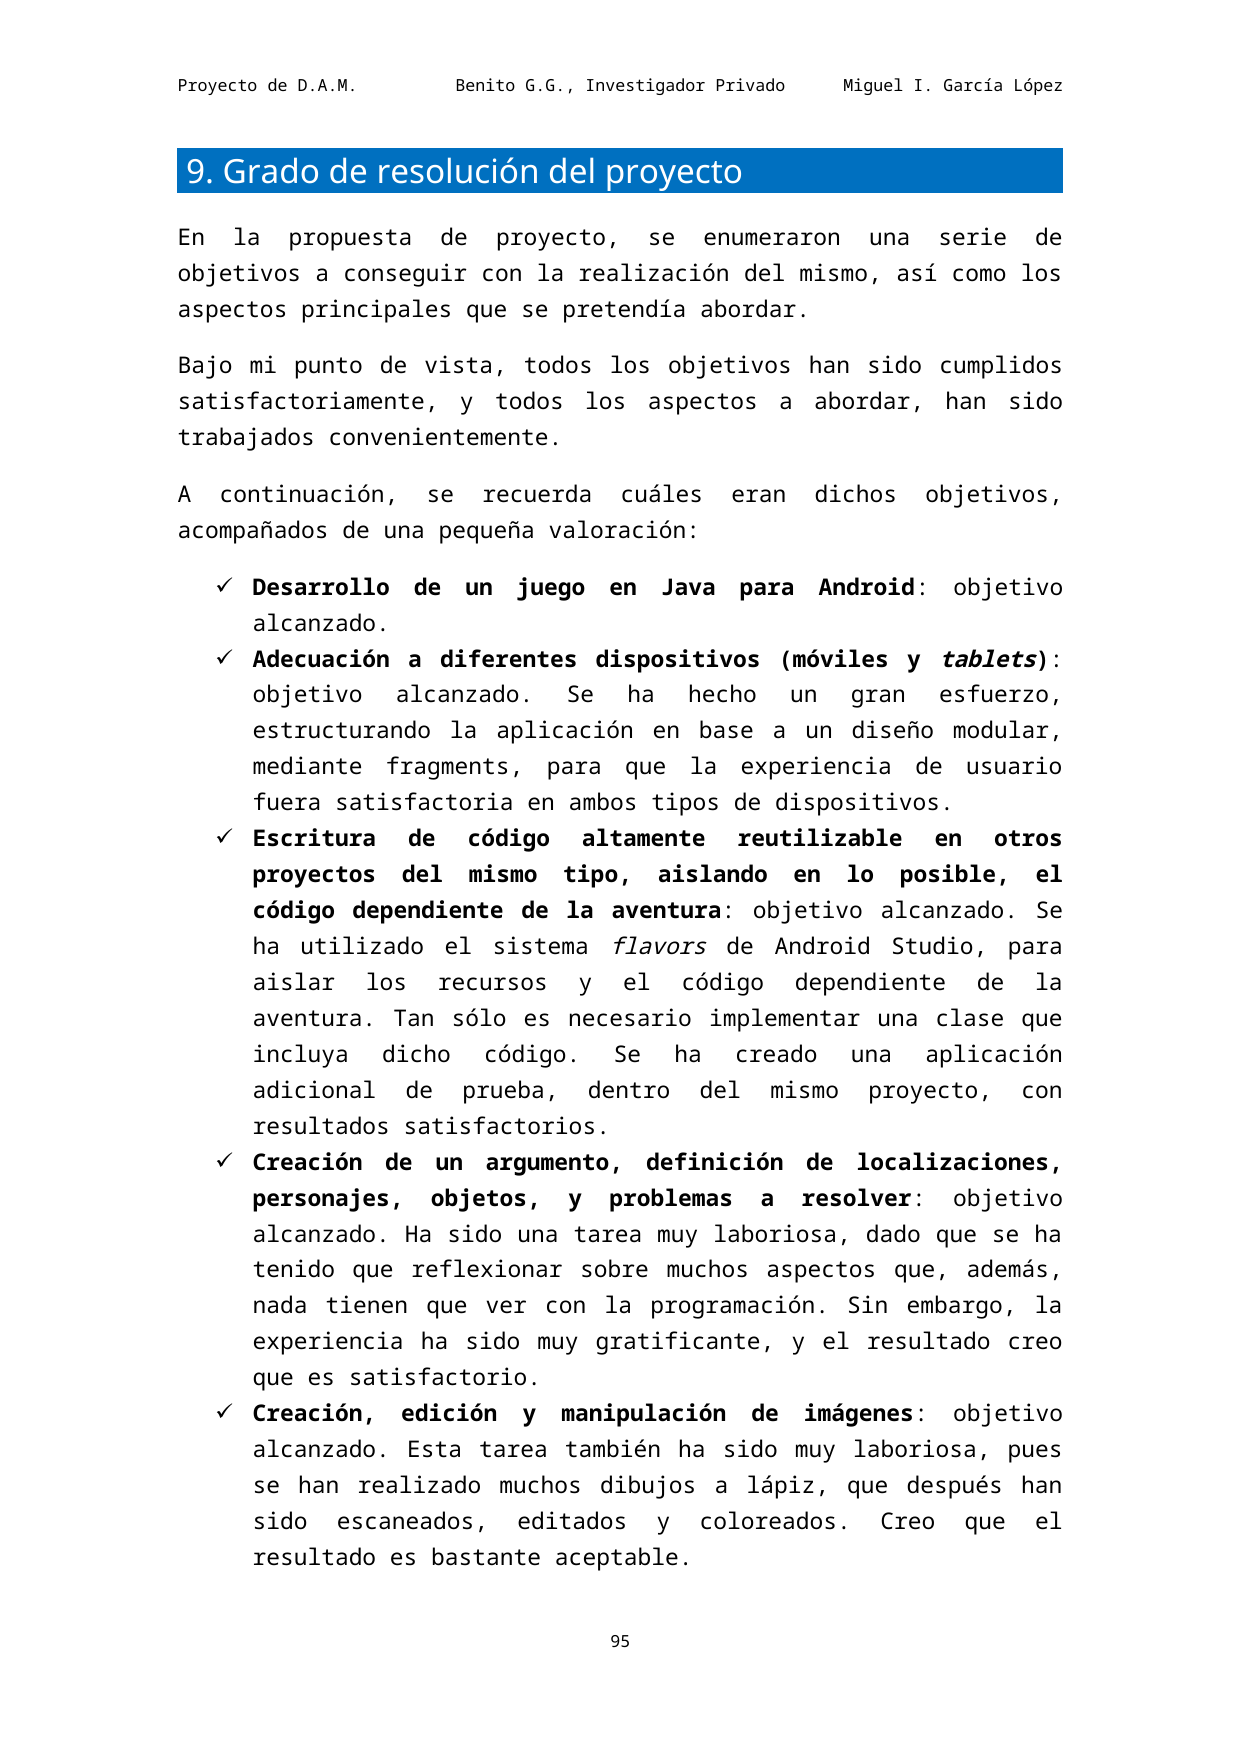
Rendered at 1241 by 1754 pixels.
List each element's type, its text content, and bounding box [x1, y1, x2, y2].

list Creación de un argumento, definición de localizaciones, personajes, objetos, y problemas a resolver: objetivo alcanzado. Ha sido una tarea muy laboriosa, dado que se ha tenido que reflexionar sobre muchos aspectos que, además, nada tienen que ver con la programación. Sin embargo, la experiencia ha sido muy gratificante, y el resultado creo que es satisfactorio. [215, 1146, 1063, 1392]
list Desarrollo de un juego en Java para Android: objetivo alcanzado. [215, 571, 1063, 638]
text En la propuesta de proyecto, se enumeraron una serie de objetivos a conseguir con la realización del mismo, así como los aspectos principales que se pretendía abordar. [177, 221, 1063, 324]
list Creación, edición y manipulación de imágenes: objetivo alcanzado. Esta tarea también ha sido muy laboriosa, pues se han realizado muchos dibujos a lápiz, que después han sido escaneados, editados y coloreados. Creo que el resultado es bastante aceptable. [215, 1397, 1063, 1572]
list Adecuación a diferentes dispositivos (móviles y tablets): objetivo alcanzado. Se ha hecho un gran esfuerzo, estructurando la aplicación en base a un diseño modular, mediante fragments, para que la experiencia de usuario fuera satisfactoria en ambos tipos de dispositivos. [215, 642, 1063, 817]
list Escritura de código altamente reutilizable en otros proyectos del mismo tipo, aislando en lo posible, el código dependiente de la aventura: objetivo alcanzado. Se ha utilizado el sistema flavors de Android Studio, para aislar los recursos y el código dependiente de la aventura. Tan sólo es necesario implementar una clase que incluya dicho código. Se ha creado una aplicación adicional de prueba, dentro del mismo proyecto, con resultados satisfactorios. [215, 822, 1063, 1141]
text 9. Grado de resolución del proyecto [177, 148, 1063, 193]
text A continuación, se recuerda cuáles eran dichos objetivos, acompañados de una pequeña valoración: [177, 478, 1063, 545]
text Bajo mi punto de vista, todos los objetivos han sido cumplidos satisfactoriamente, y todos los aspectos a abordar, han sido trabajados convenientemente. [177, 349, 1063, 452]
